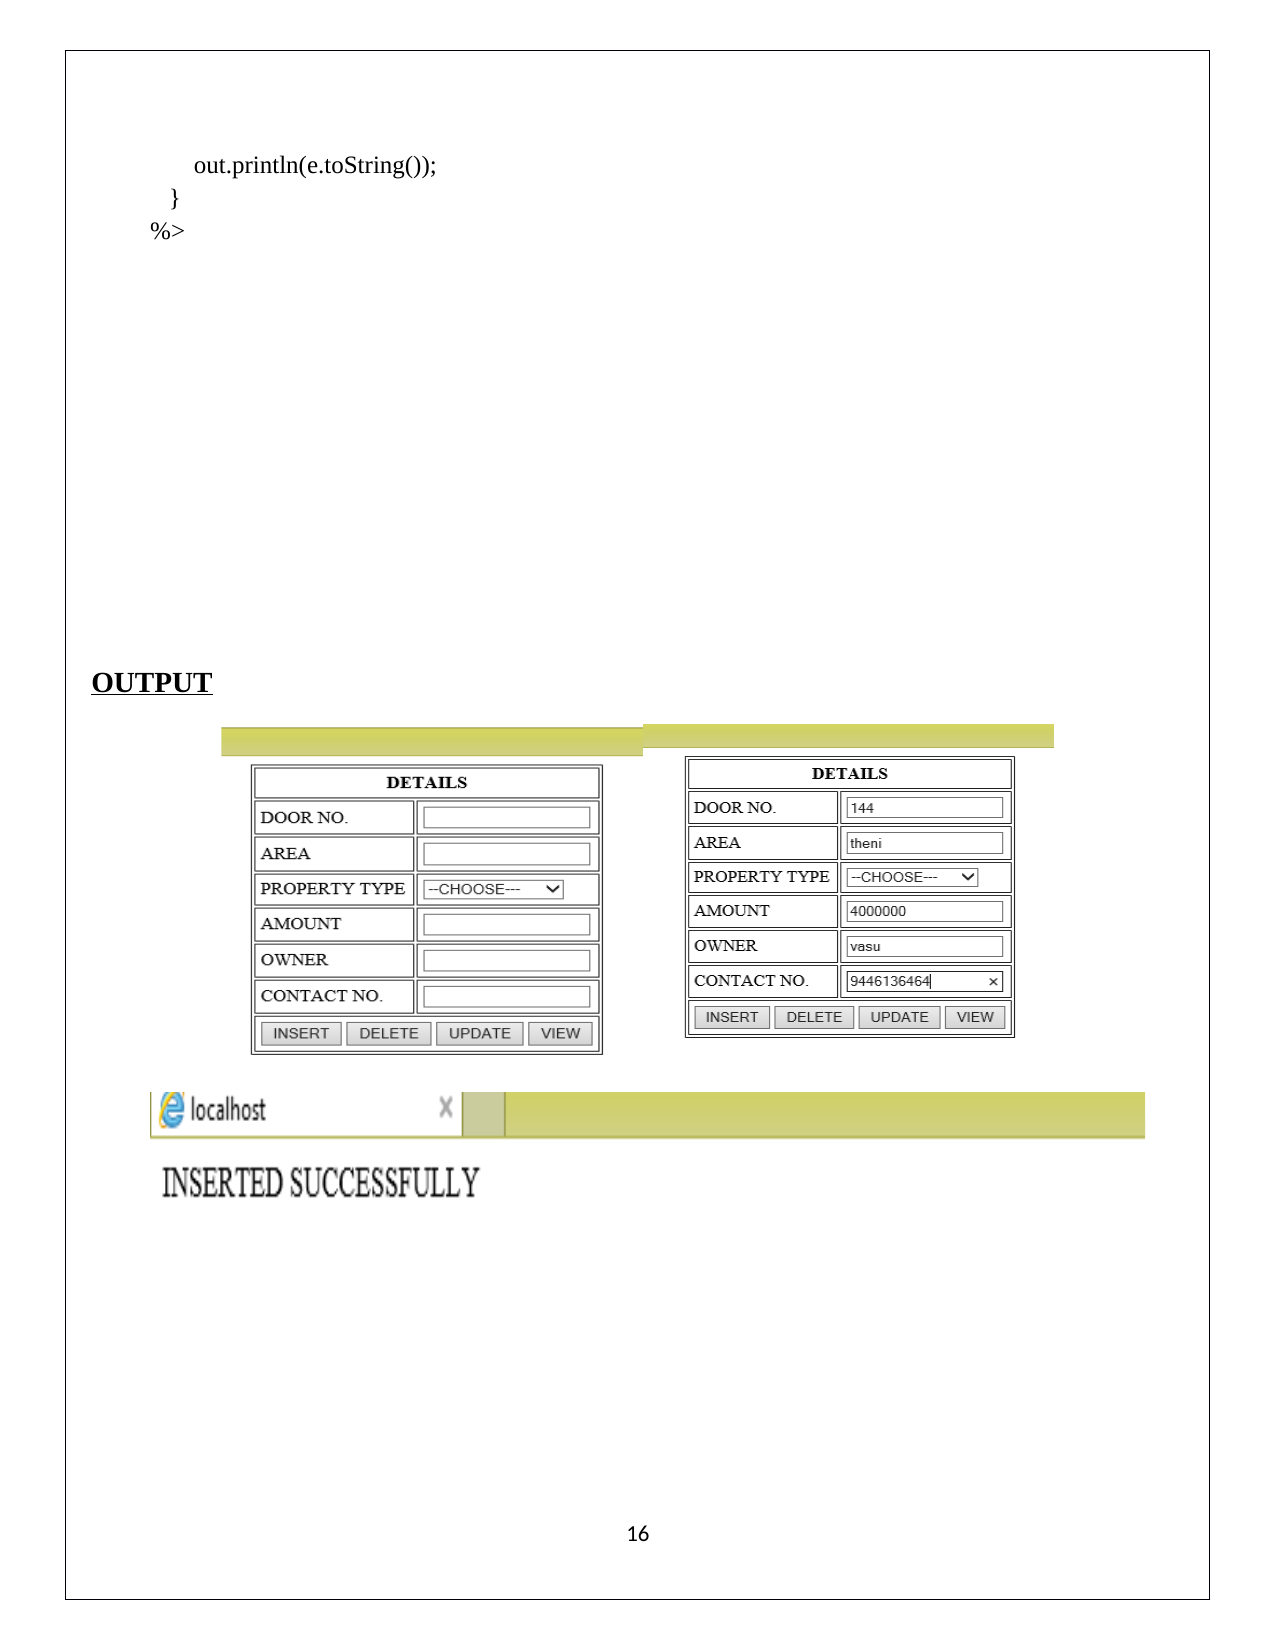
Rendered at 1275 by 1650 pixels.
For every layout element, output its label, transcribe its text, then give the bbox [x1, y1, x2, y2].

text } [150, 183, 1125, 212]
text out.println(e.toString()); [150, 150, 1125, 179]
picture [221, 724, 1054, 1068]
picture [150, 1092, 1146, 1214]
text OUTPUT [91, 665, 1125, 698]
text %> [150, 216, 1125, 245]
